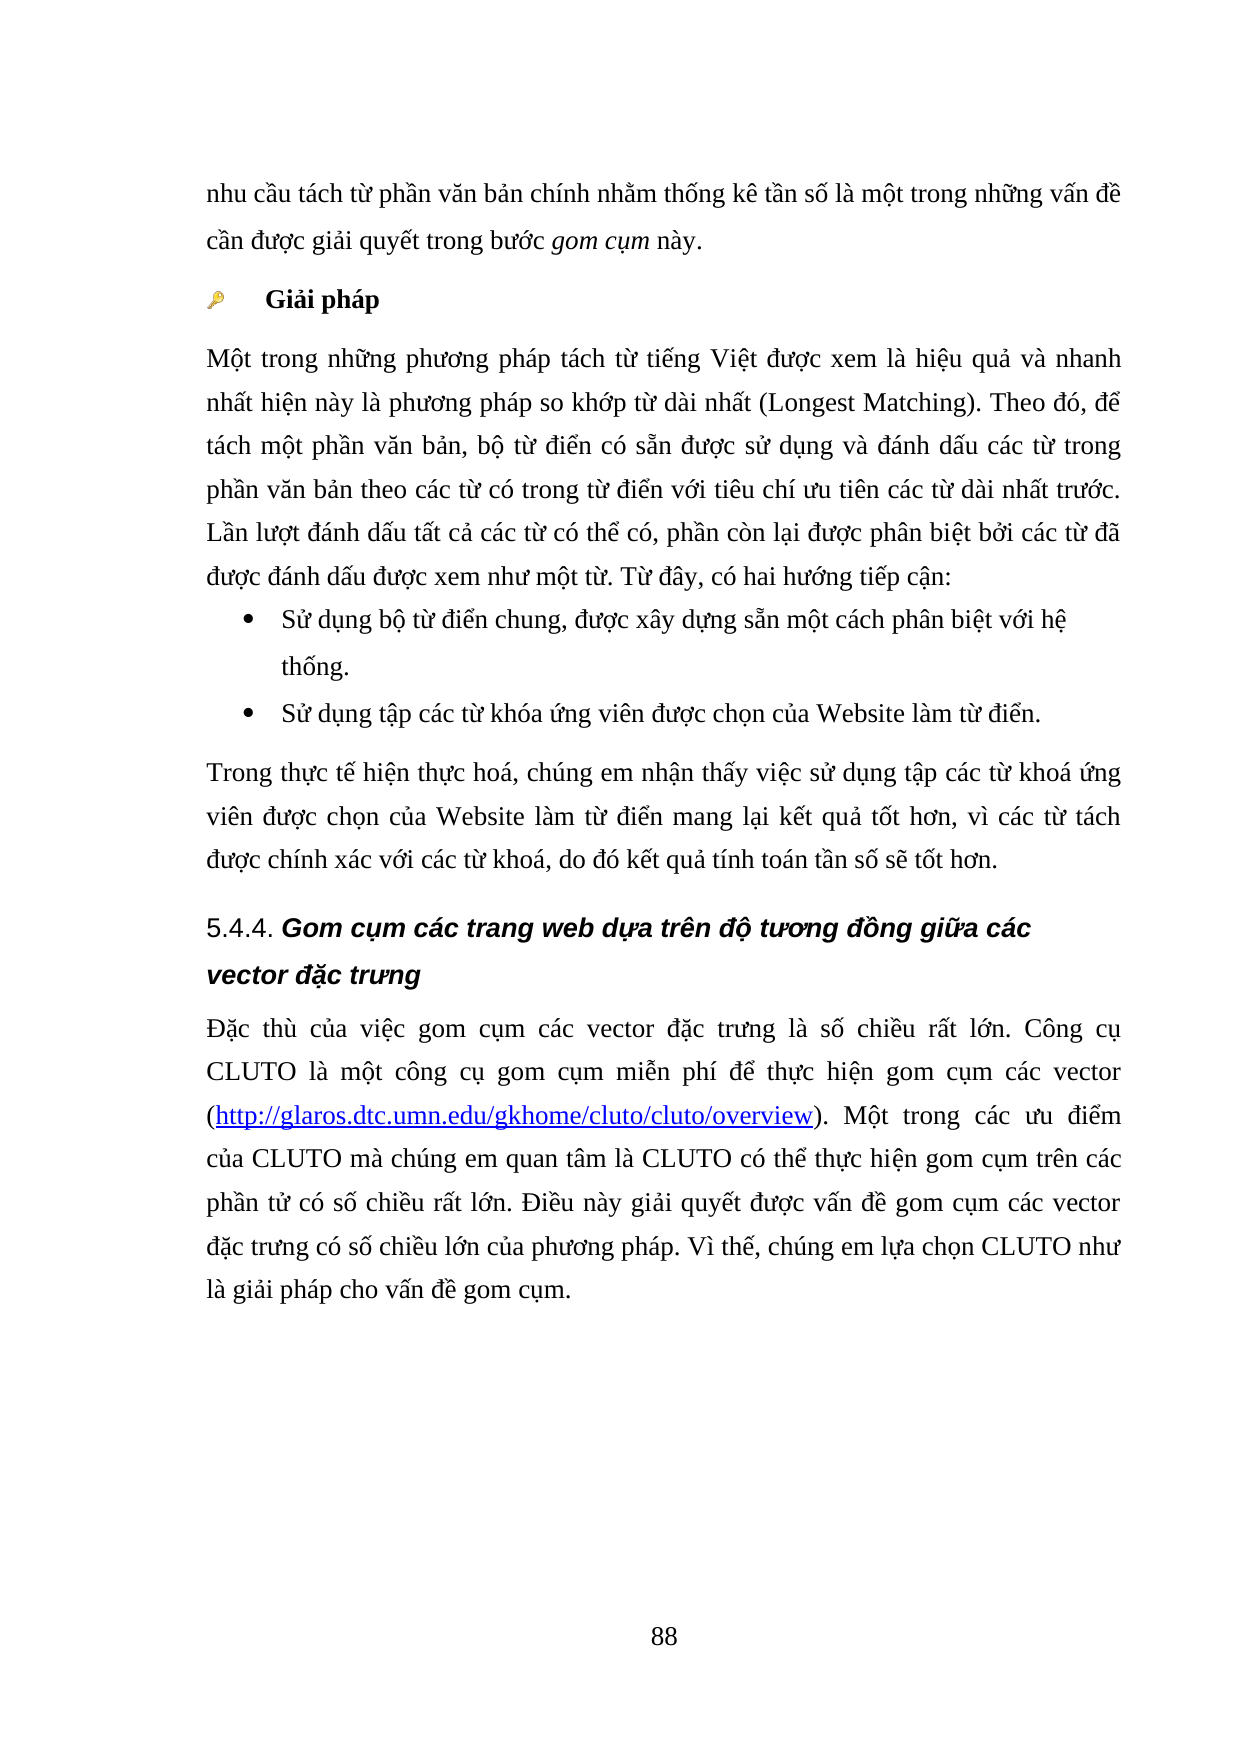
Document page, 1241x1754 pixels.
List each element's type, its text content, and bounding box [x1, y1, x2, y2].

subtitle Gom cụm các trang web dựa trên độ tương đồng giữa các vector đặc trưng [206, 912, 1122, 990]
text Một trong những phương pháp tách từ tiếng Việt được xem là hiệu quả và nhanh nhất hiện này là phương pháp so khớp từ dài nhất (Longest Matching). Theo đó, để tách một phần văn bản, bộ từ điển có sẵn được sử dụng và đánh dấu các từ trong phần văn bản theo các từ có trong từ điển với tiêu chí ưu tiên các từ dài nhất trước. Lần lượt đánh dấu tất cả các từ có thể có, phần còn lại được phân biệt bởi các từ đã được đánh dấu được xem như một từ. Từ đây, có hai hướng tiếp cận: [206, 342, 1122, 591]
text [206, 177, 1122, 255]
picture [207, 291, 224, 309]
text Giải pháp [206, 283, 1122, 314]
text Trong thực tế hiện thực hoá, chúng em nhận thấy việc sử dụng tập các từ khoá ứng viên được chọn của Website làm từ điển mang lại kết quả tốt hơn, vì các từ tách được chính xác với các từ khoá, do đó kết quả tính toán tần số sẽ tốt hơn. [206, 756, 1122, 874]
list Sử dụng tập các từ khóa ứng viên được chọn của Website làm từ điển. [244, 697, 1122, 728]
text Đặc thù của việc gom cụm các vector đặc trưng là số chiều rất lớn. Công cụ CLUTO là một công cụ gom cụm miễn phí để thực hiện gom cụm các vector (http://glaros.dtc.umn.edu/gkhome/cluto/cluto/overview). Một trong các ưu điểm của CLUTO mà chúng em quan tâm là CLUTO có thể thực hiện gom cụm trên các phần tử có số chiều rất lớn. Điều này giải quyết được vấn đề gom cụm các vector đặc trưng có số chiều lớn của phương pháp. Vì thế, chúng em lựa chọn CLUTO như là giải pháp cho vấn đề gom cụm. [206, 1012, 1122, 1304]
list Sử dụng bộ từ điển chung, được xây dựng sẵn một cách phân biệt với hệ thống. [244, 603, 1122, 681]
